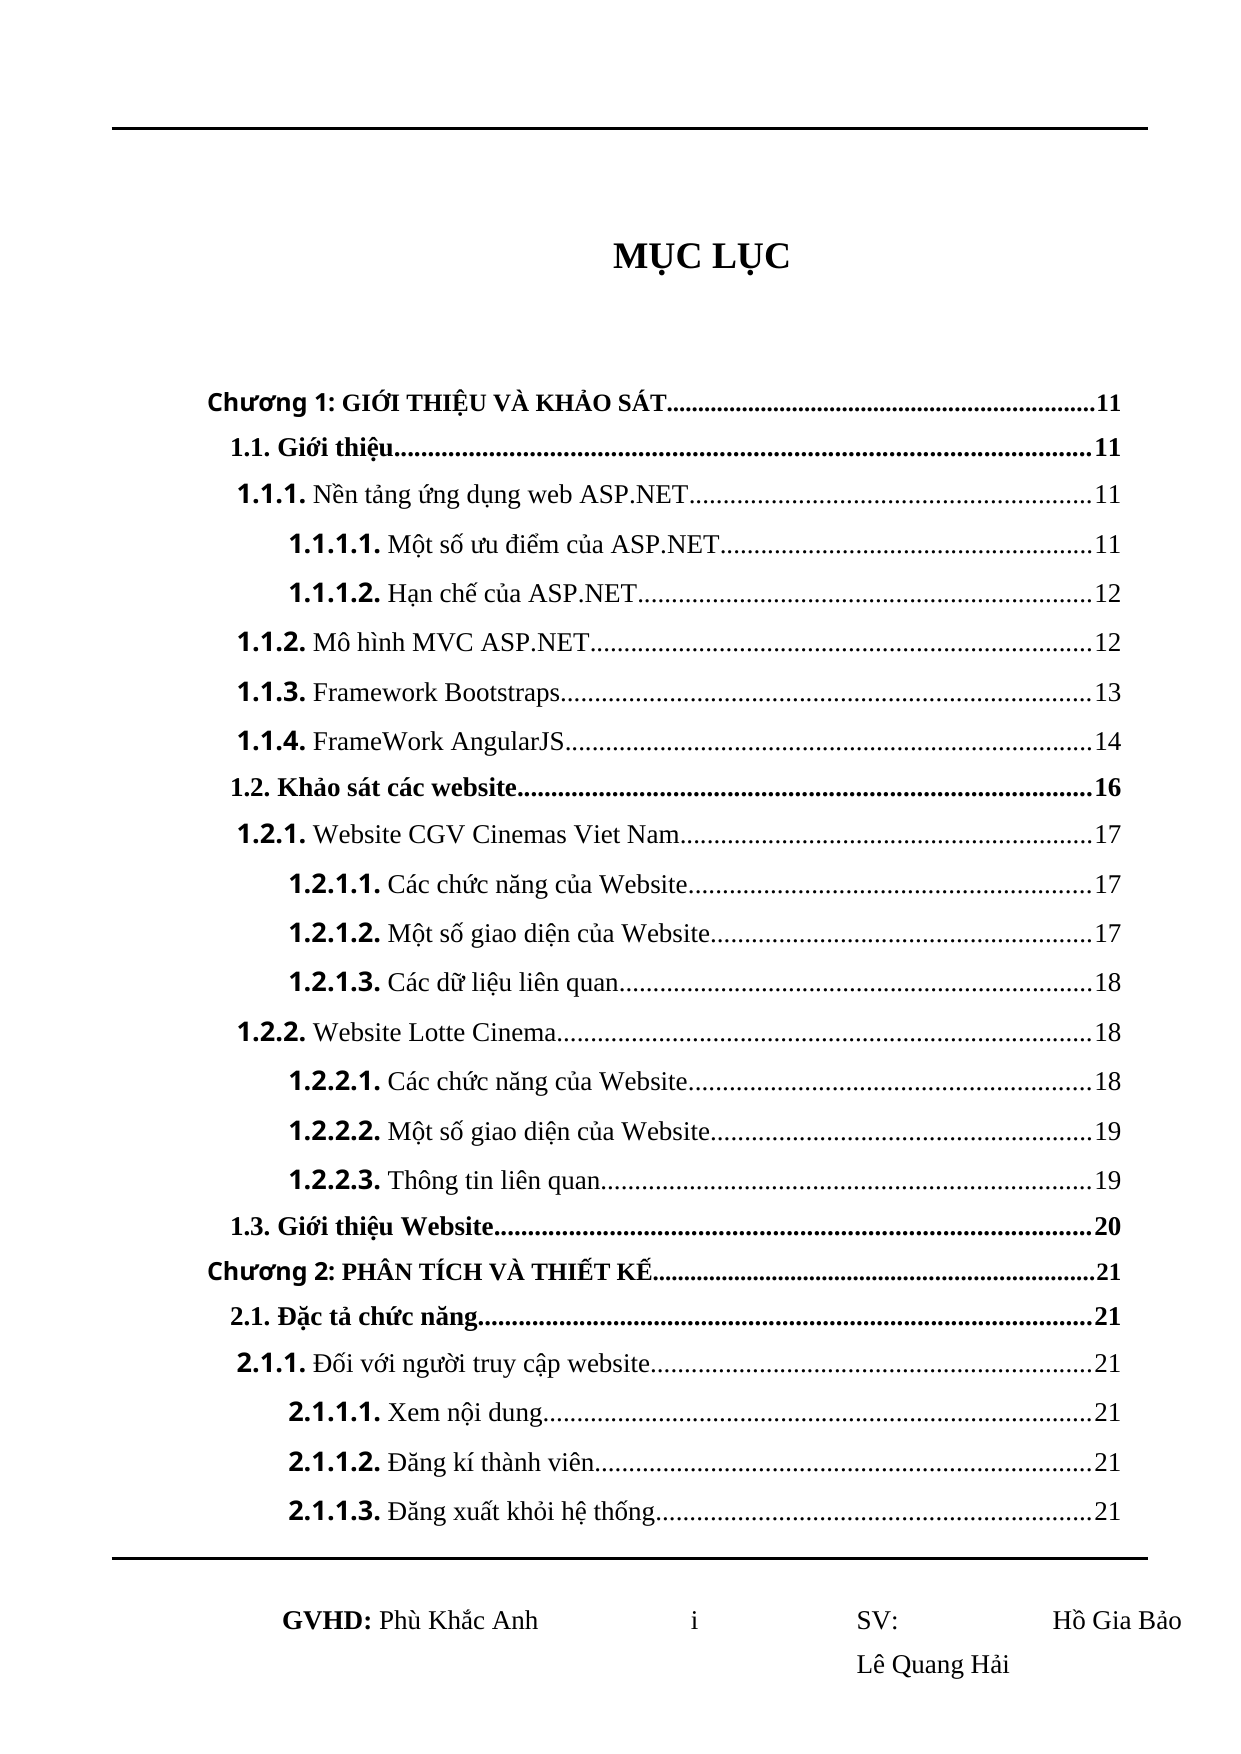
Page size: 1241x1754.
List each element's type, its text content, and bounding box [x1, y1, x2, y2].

text MỤC LỤC [282, 233, 1122, 276]
